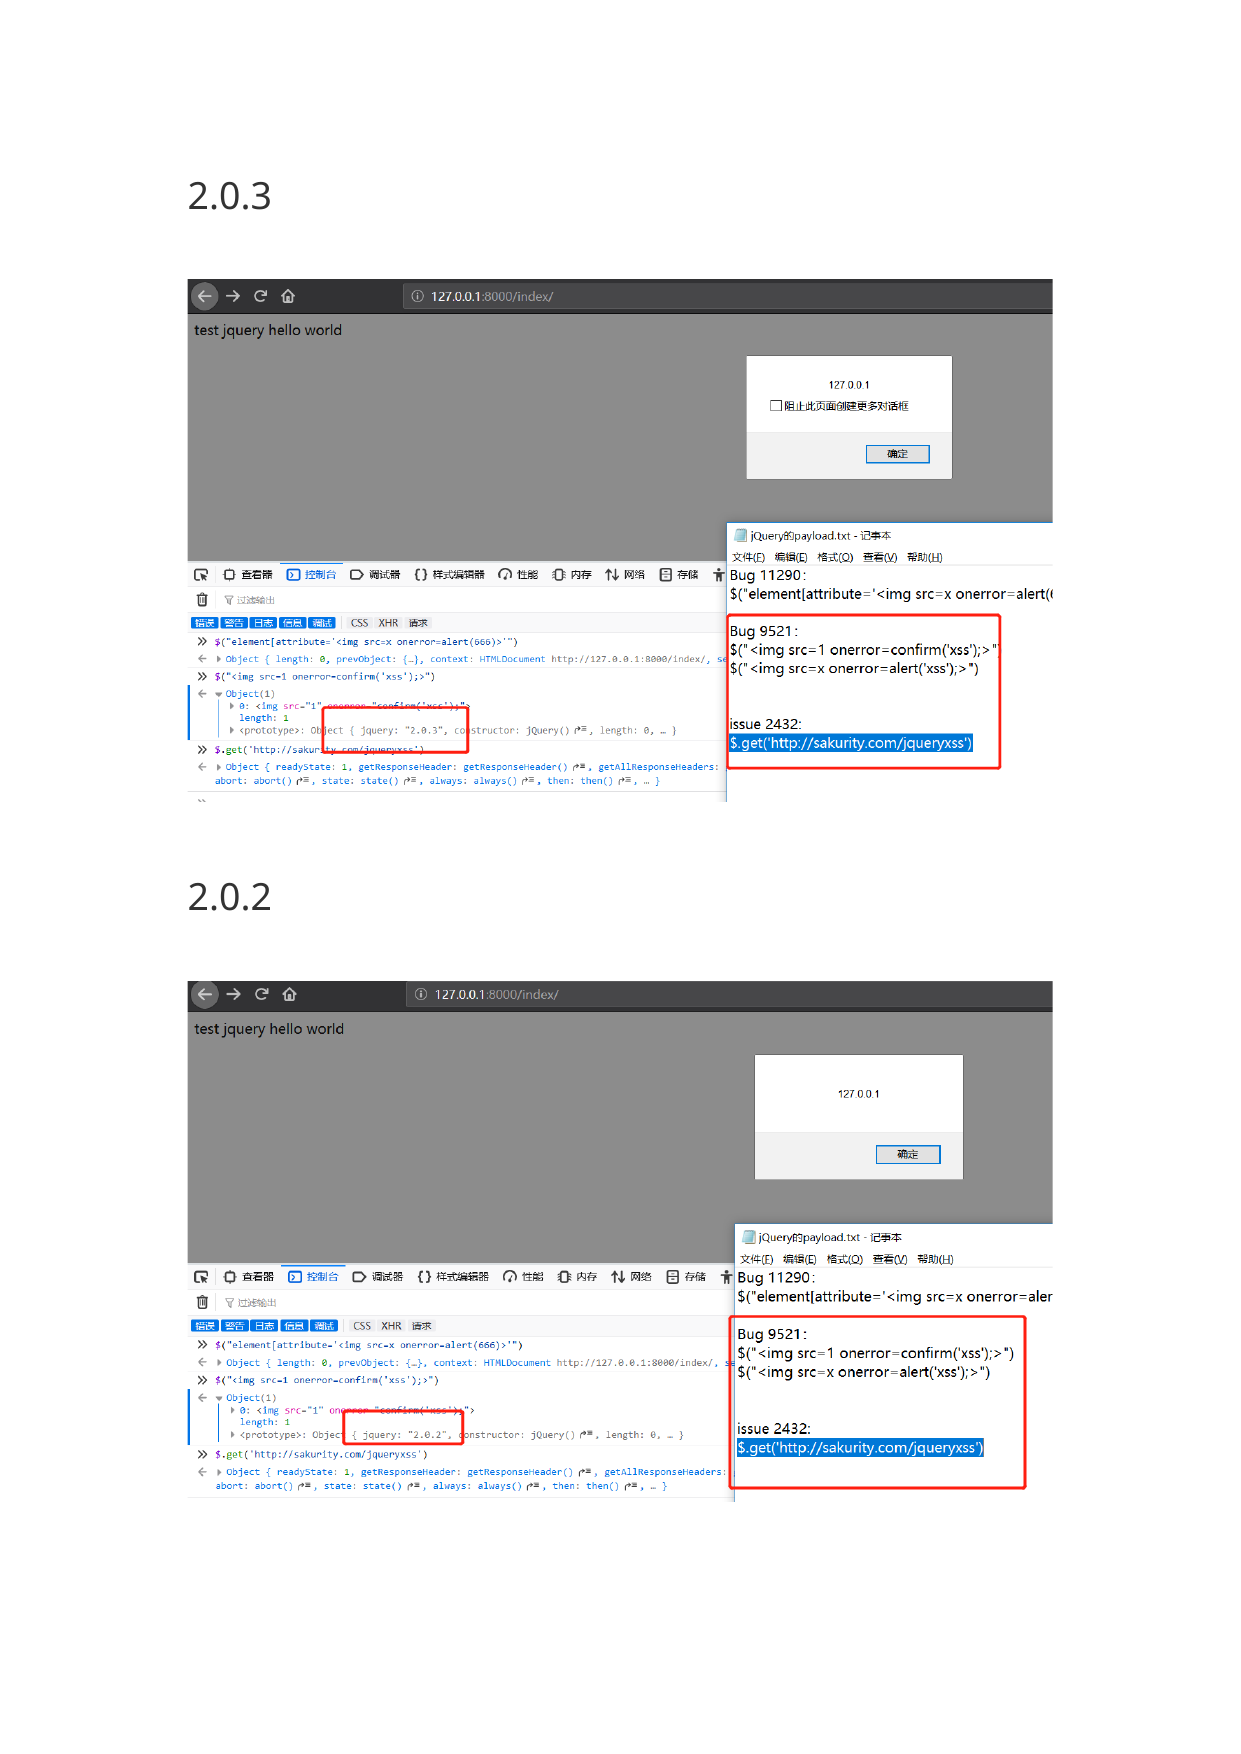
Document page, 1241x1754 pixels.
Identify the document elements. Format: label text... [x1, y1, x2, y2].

subtitle 2.0.2 [187, 863, 1053, 928]
subtitle 2.0.3 [187, 162, 1053, 227]
picture [187, 279, 1053, 802]
picture [187, 981, 1053, 1502]
